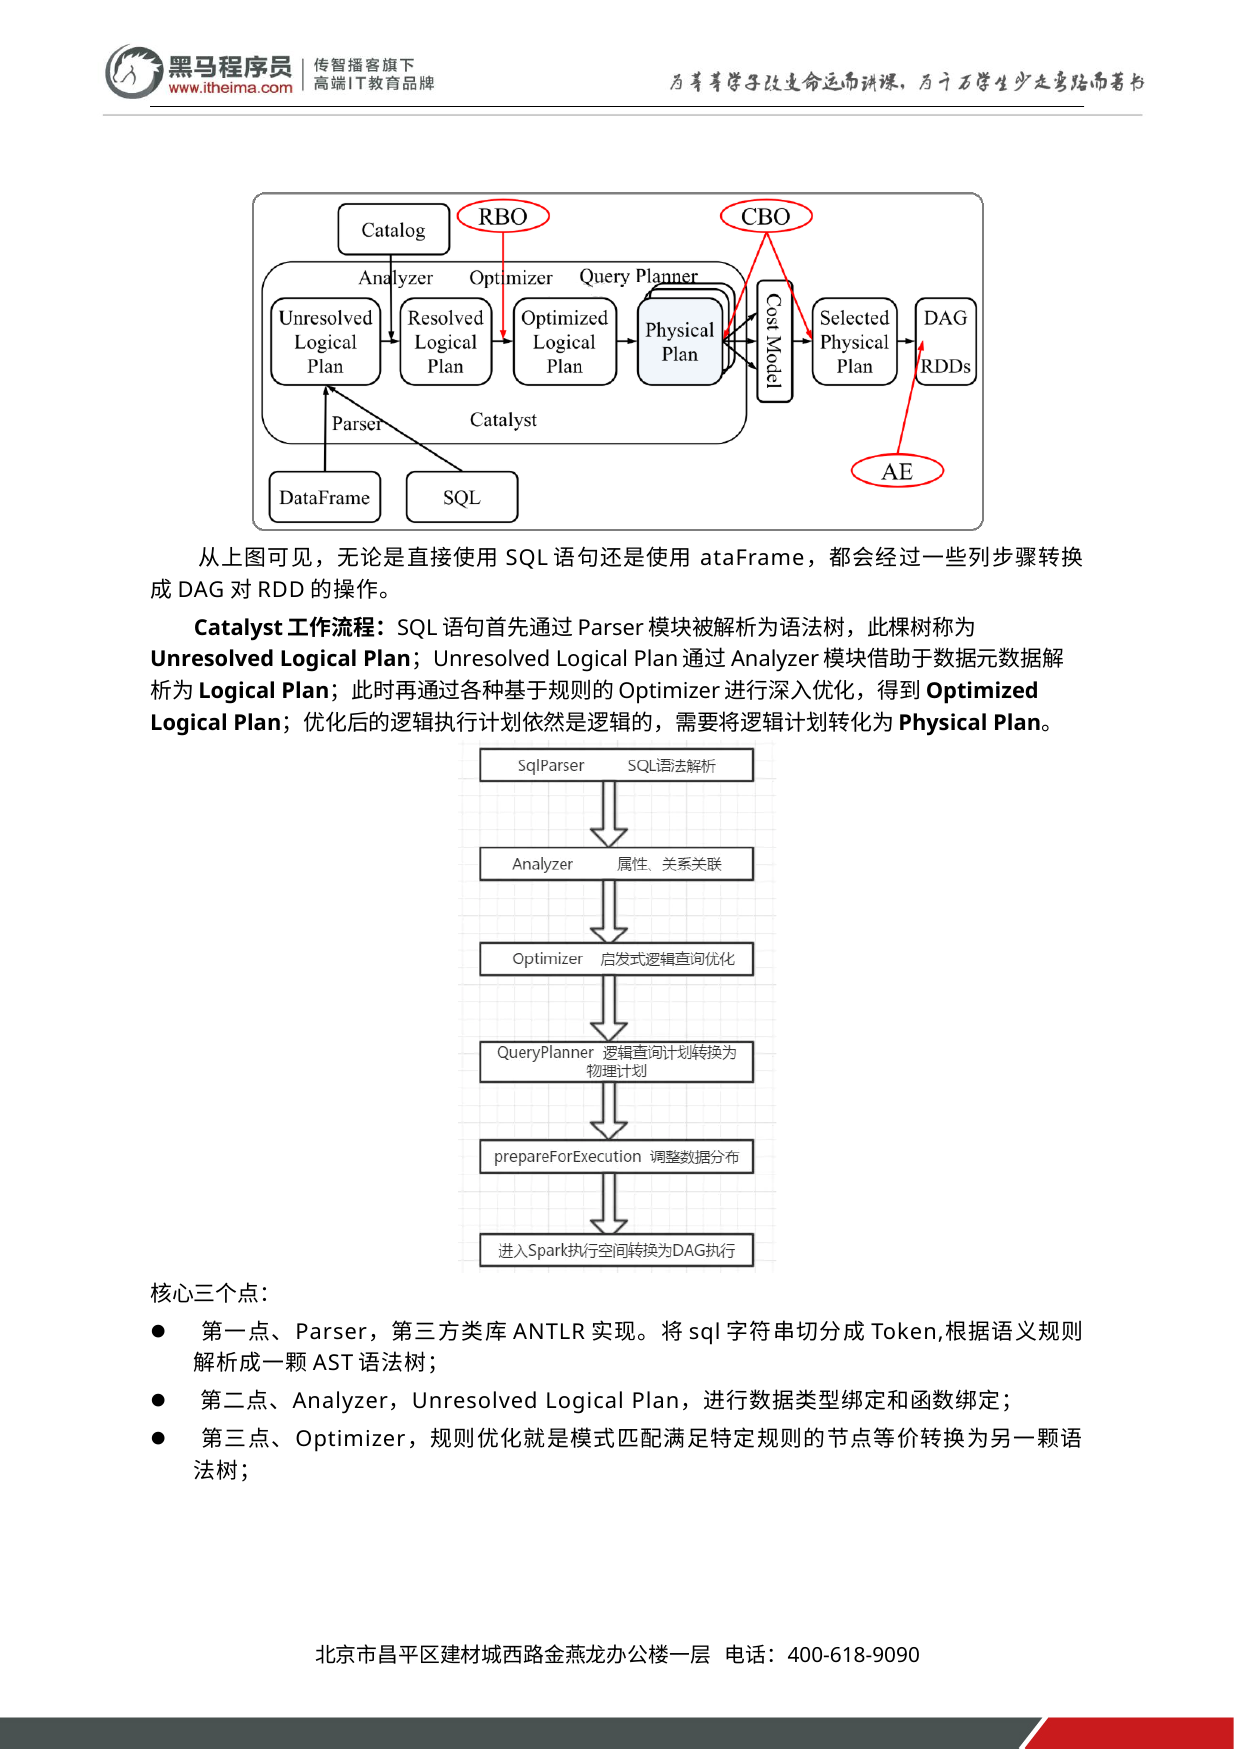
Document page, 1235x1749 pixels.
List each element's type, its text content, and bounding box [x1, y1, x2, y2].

list 第三点、Optimizer，规则优化就是模式匹配满足特定规则的节点等价转换为另一颗语法树； [150, 1421, 1084, 1485]
text Catalyst工作流程：SQL语句首先通过Parser模块被解析为语法树，此棵树称为Unresolved Logical Plan；Unresolved Logical Plan通过Analyzer模块借助于数据元数据解析为Logical Plan；此时再通过各种基于规则的Optimizer进行深入优化，得到Optimized Logical Plan；优化后的逻辑执行计划依然是逻辑的，需要将逻辑计划转化为Physical Plan。 [150, 610, 1084, 737]
picture [249, 191, 986, 534]
text 核心三个点： [150, 1276, 1084, 1307]
list 第二点、Analyzer，Unresolved Logical Plan，进行数据类型绑定和函数绑定； [150, 1383, 1084, 1415]
picture [0, 1658, 1234, 1749]
picture [0, 0, 1235, 123]
text 从上图可见，无论是直接使用SQL语句还是使用 ataFrame，都会经过一些列步骤转换成DAG对RDD的操作。 [150, 540, 1084, 603]
picture [458, 740, 777, 1273]
list 第一点、Parser，第三方类库ANTLR实现。将sql字符串切分成Token,根据语义规则解析成一颗AST语法树； [150, 1314, 1084, 1377]
